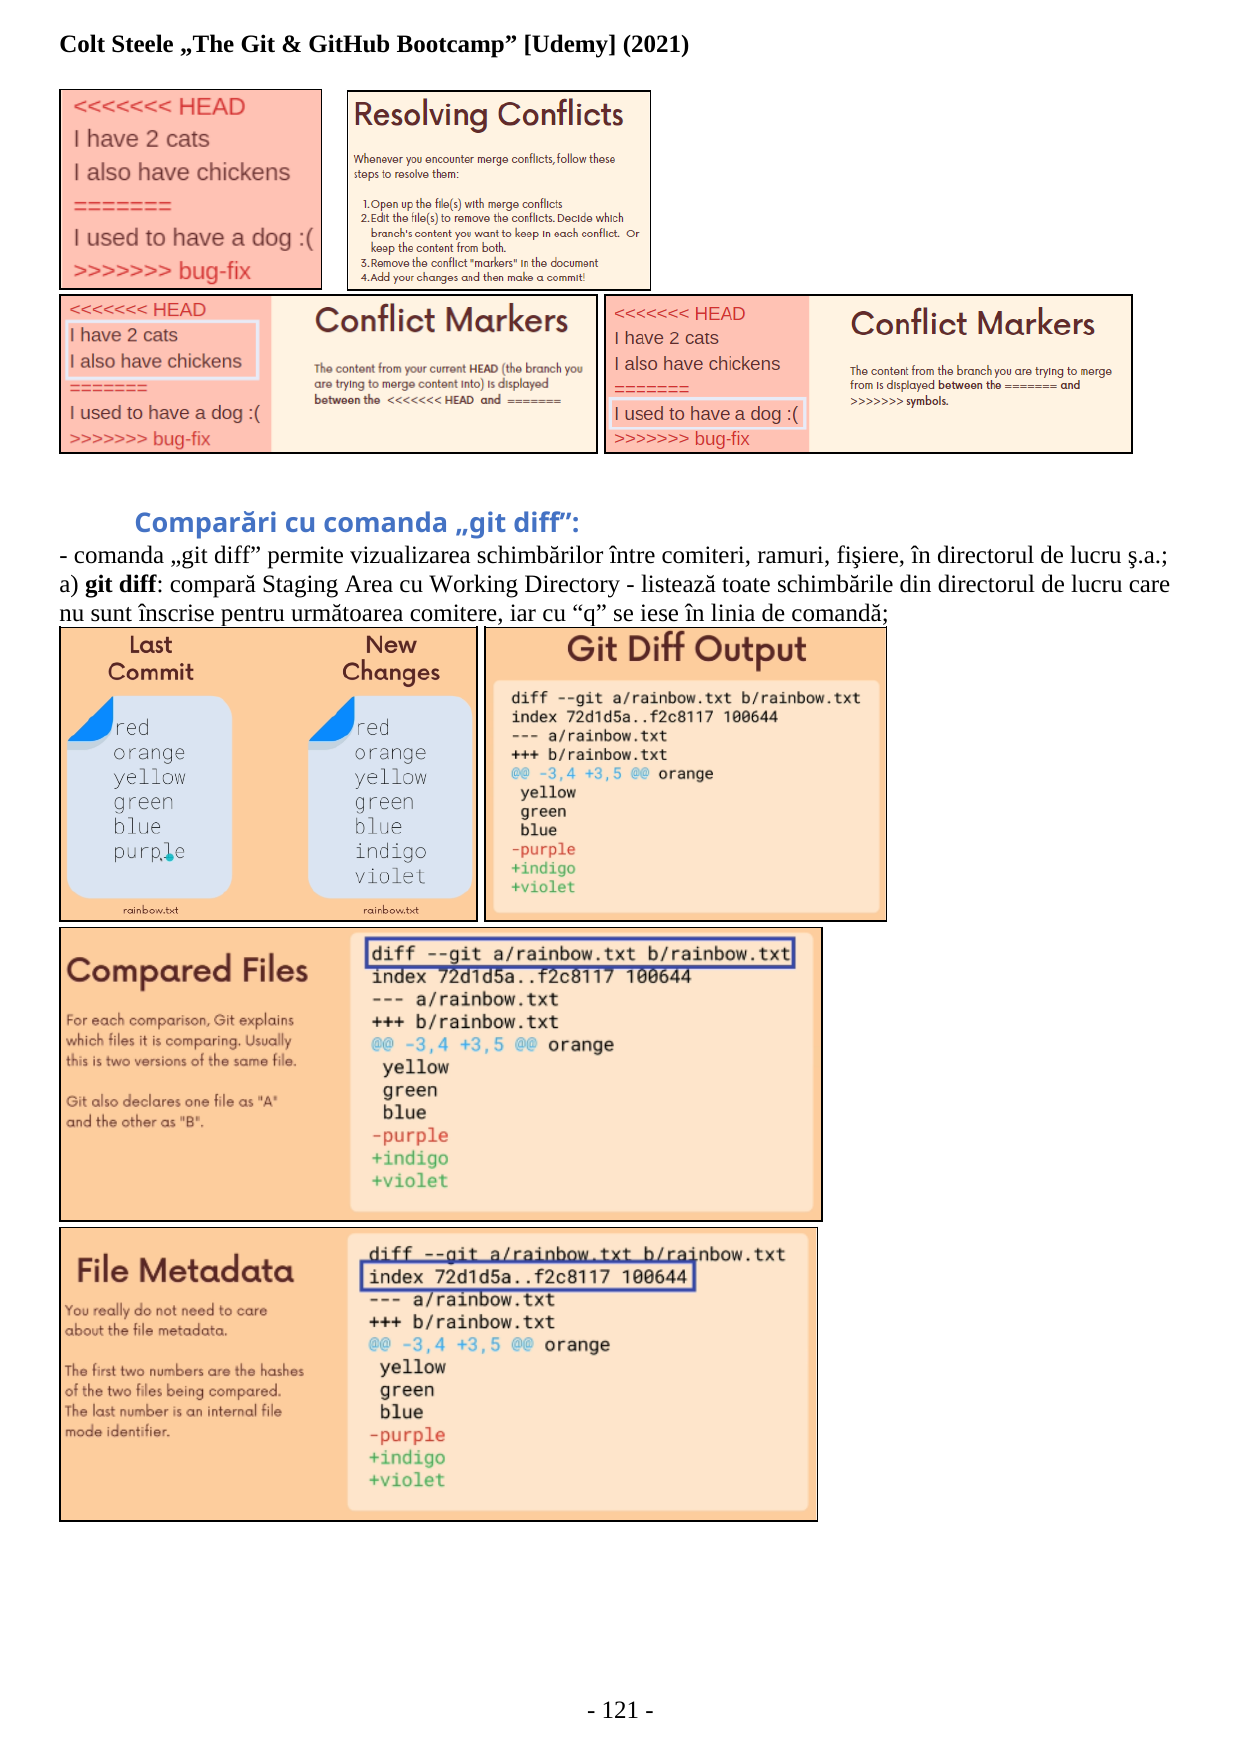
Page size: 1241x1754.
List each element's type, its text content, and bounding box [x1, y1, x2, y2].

picture [606, 296, 1131, 452]
text a) git diff: compară Staging Area cu Working Directory - listează toate schimbările din directorul de lucru care nu sunt înscrise pentru următoarea comitere, iar cu “q” se iese în linia de comandă; [59, 569, 1181, 626]
subtitle Comparări cu comanda „git diff”: [59, 503, 1181, 540]
picture [61, 90, 321, 288]
picture [61, 928, 821, 1220]
text - comanda „git diff” permite vizualizarea schimbărilor între comiteri, ramuri, fişiere, în directorul de lucru ş.a.; [59, 540, 1181, 569]
picture [61, 296, 596, 452]
picture [61, 628, 476, 920]
picture [61, 1228, 817, 1520]
picture [348, 92, 650, 289]
picture [486, 628, 886, 920]
